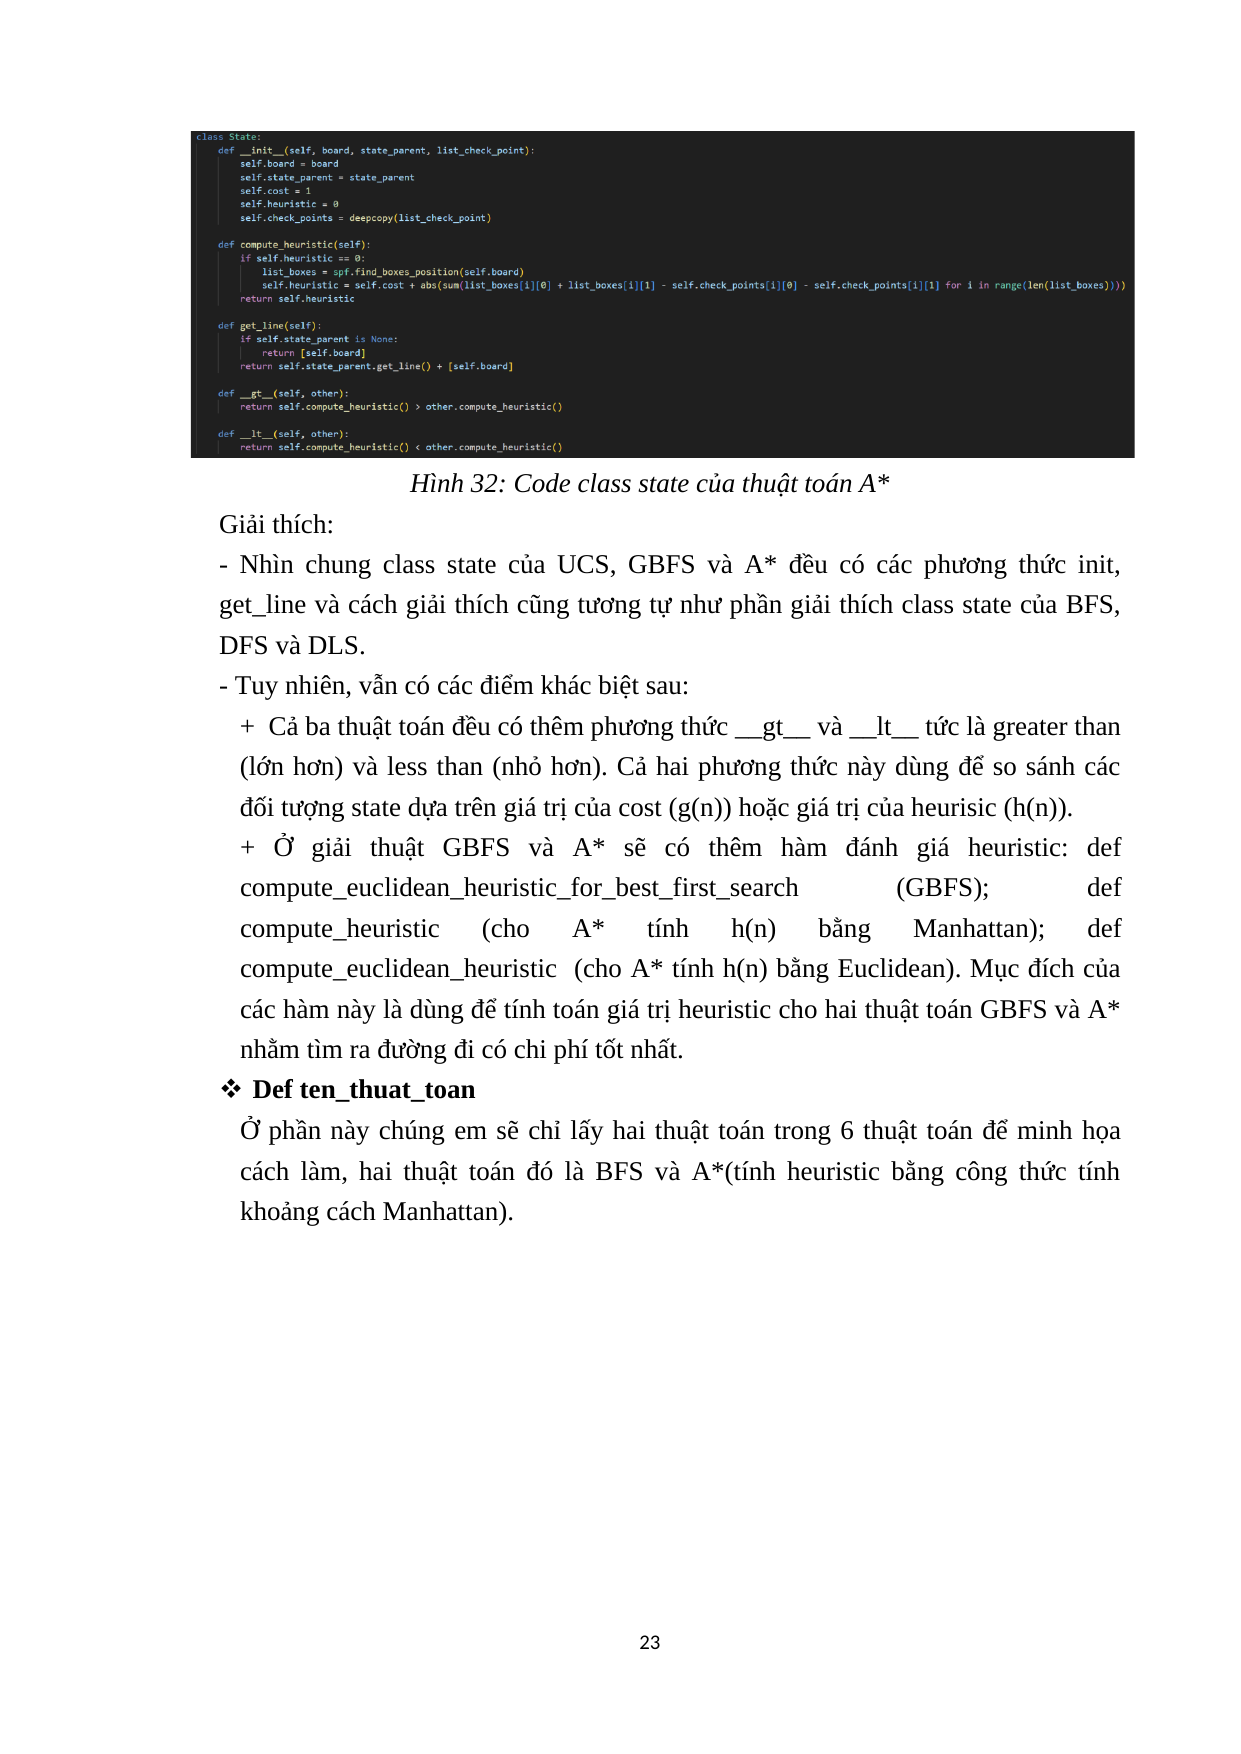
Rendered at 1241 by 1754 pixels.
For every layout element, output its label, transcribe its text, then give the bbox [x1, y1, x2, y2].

text - Nhìn chung class state của UCS, GBFS và A* đều có các phương thức init, get_line và cách giải thích cũng tương tự như phần giải thích class state của BFS, DFS và DLS. [219, 548, 1122, 660]
list Def ten_thuat_toan [219, 1073, 1122, 1105]
picture [190, 131, 1135, 458]
text + Ở giải thuật GBFS và A* sẽ có thêm hàm đánh giá heuristic: def compute_euclidean_heuristic_for_best_first_search (GBFS); def compute_heuristic (cho A* tính h(n) bằng Manhattan); def compute_euclidean_heuristic (cho A* tính h(n) bằng Euclidean). Mục đích của các hàm này là dùng để tính toán giá trị heuristic cho hai thuật toán GBFS và A* nhằm tìm ra đường đi có chi phí tốt nhất. [240, 831, 1122, 1064]
text Ở phần này chúng em sẽ chỉ lấy hai thuật toán trong 6 thuật toán để minh họa cách làm, hai thuật toán đó là BFS và A*(tính heuristic bằng công thức tính khoảng cách Manhattan). [240, 1114, 1122, 1226]
text + Cả ba thuật toán đều có thêm phương thức __gt__ và __lt__ tức là greater than (lớn hơn) và less than (nhỏ hơn). Cả hai phương thức này dùng để so sánh các đối tượng state dựa trên giá trị của cost (g(n)) hoặc giá trị của heurisic (h(n)). [239, 710, 1122, 822]
text - Tuy nhiên, vẫn có các điểm khác biệt sau: [219, 669, 1122, 701]
text Giải thích: [219, 508, 1122, 539]
